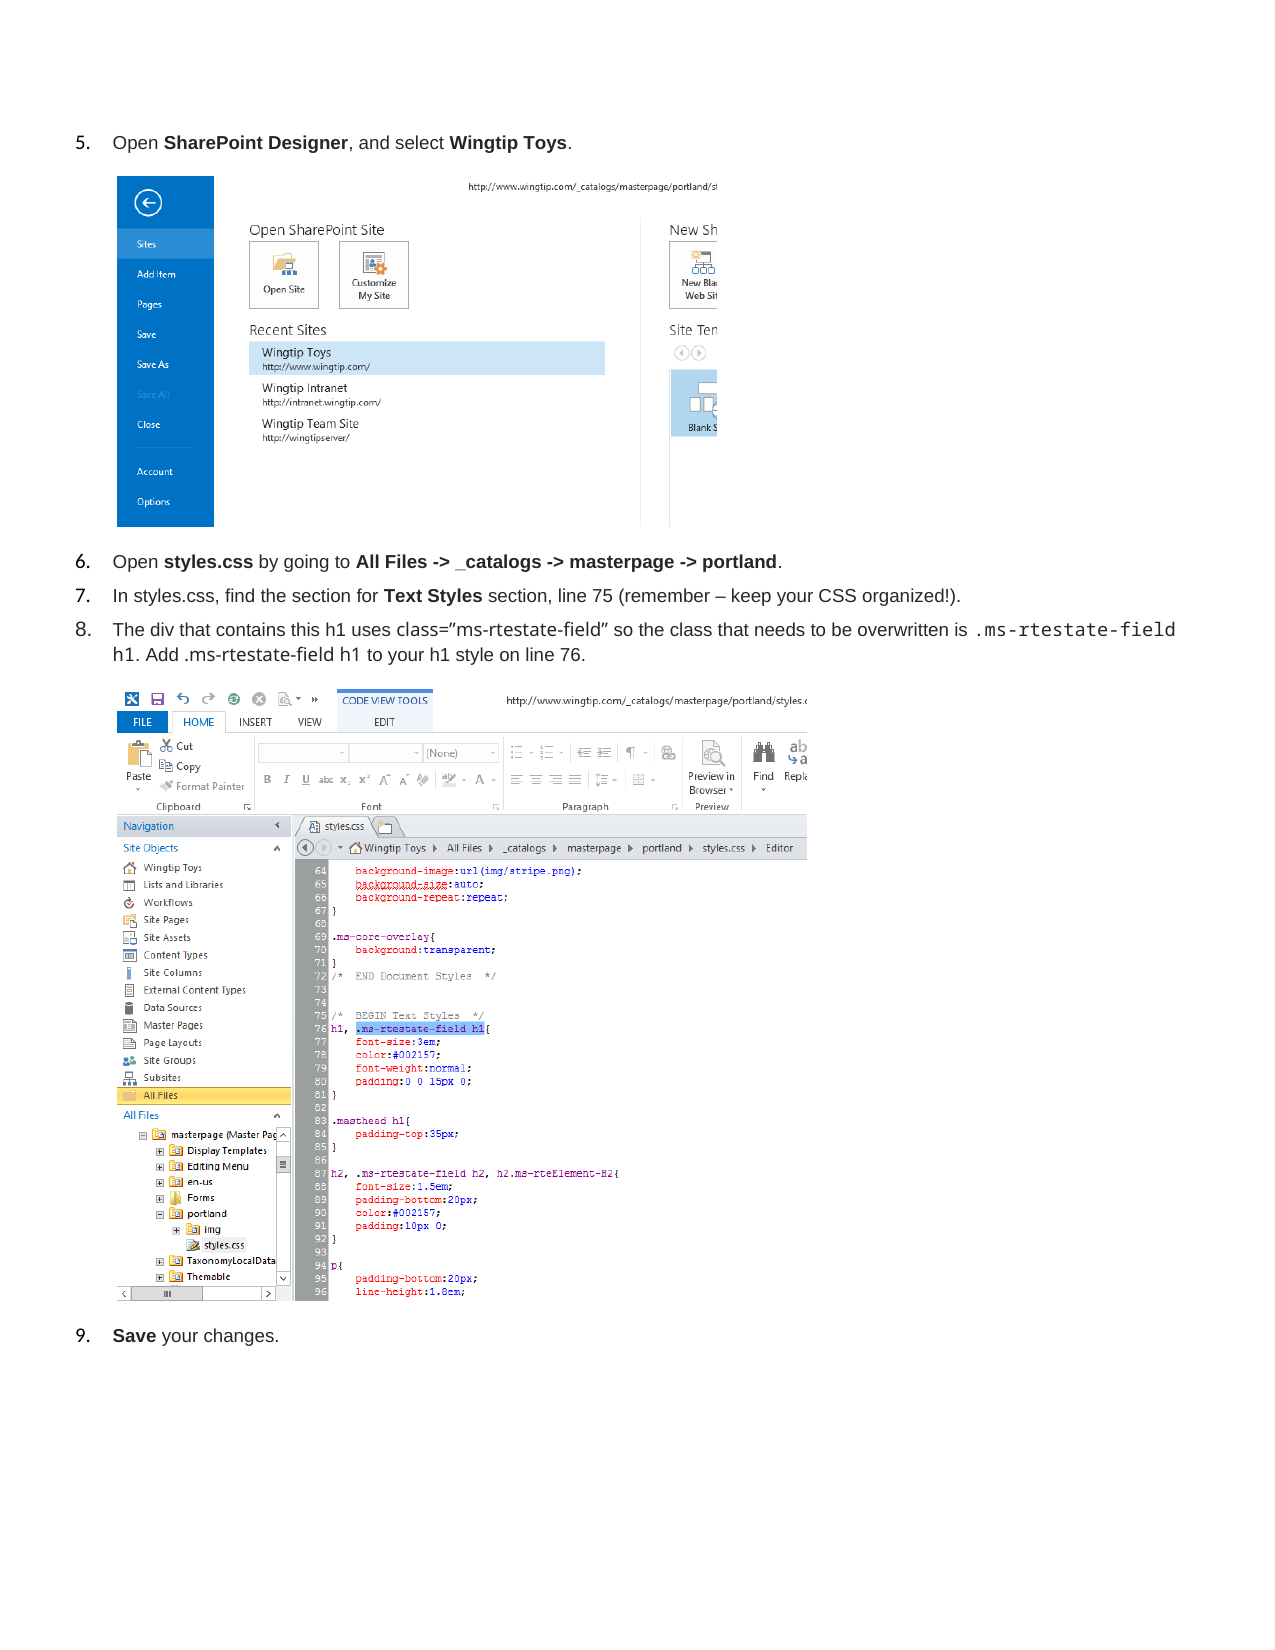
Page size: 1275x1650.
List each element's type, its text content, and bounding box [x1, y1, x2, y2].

text Open styles.css by going to All Files -> _catalogs -> masterpage -> portland. [75, 549, 1200, 574]
text Open SharePoint Designer, and select Wingtip Toys. [75, 129, 1200, 154]
list Save your changes. [75, 1323, 1200, 1348]
list The div that contains this h1 uses class=”ms-rtestate-field” so the class that needs to be overwritten is .ms-rtestate-field h1. Add .ms-rtestate-field h1 to your h1 style on line 76. [75, 616, 1200, 667]
picture [117, 689, 807, 1301]
picture [117, 176, 717, 527]
text In styles.css, find the section for Text Styles section, line 75 (remember – keep your CSS organized!). [75, 582, 1200, 608]
